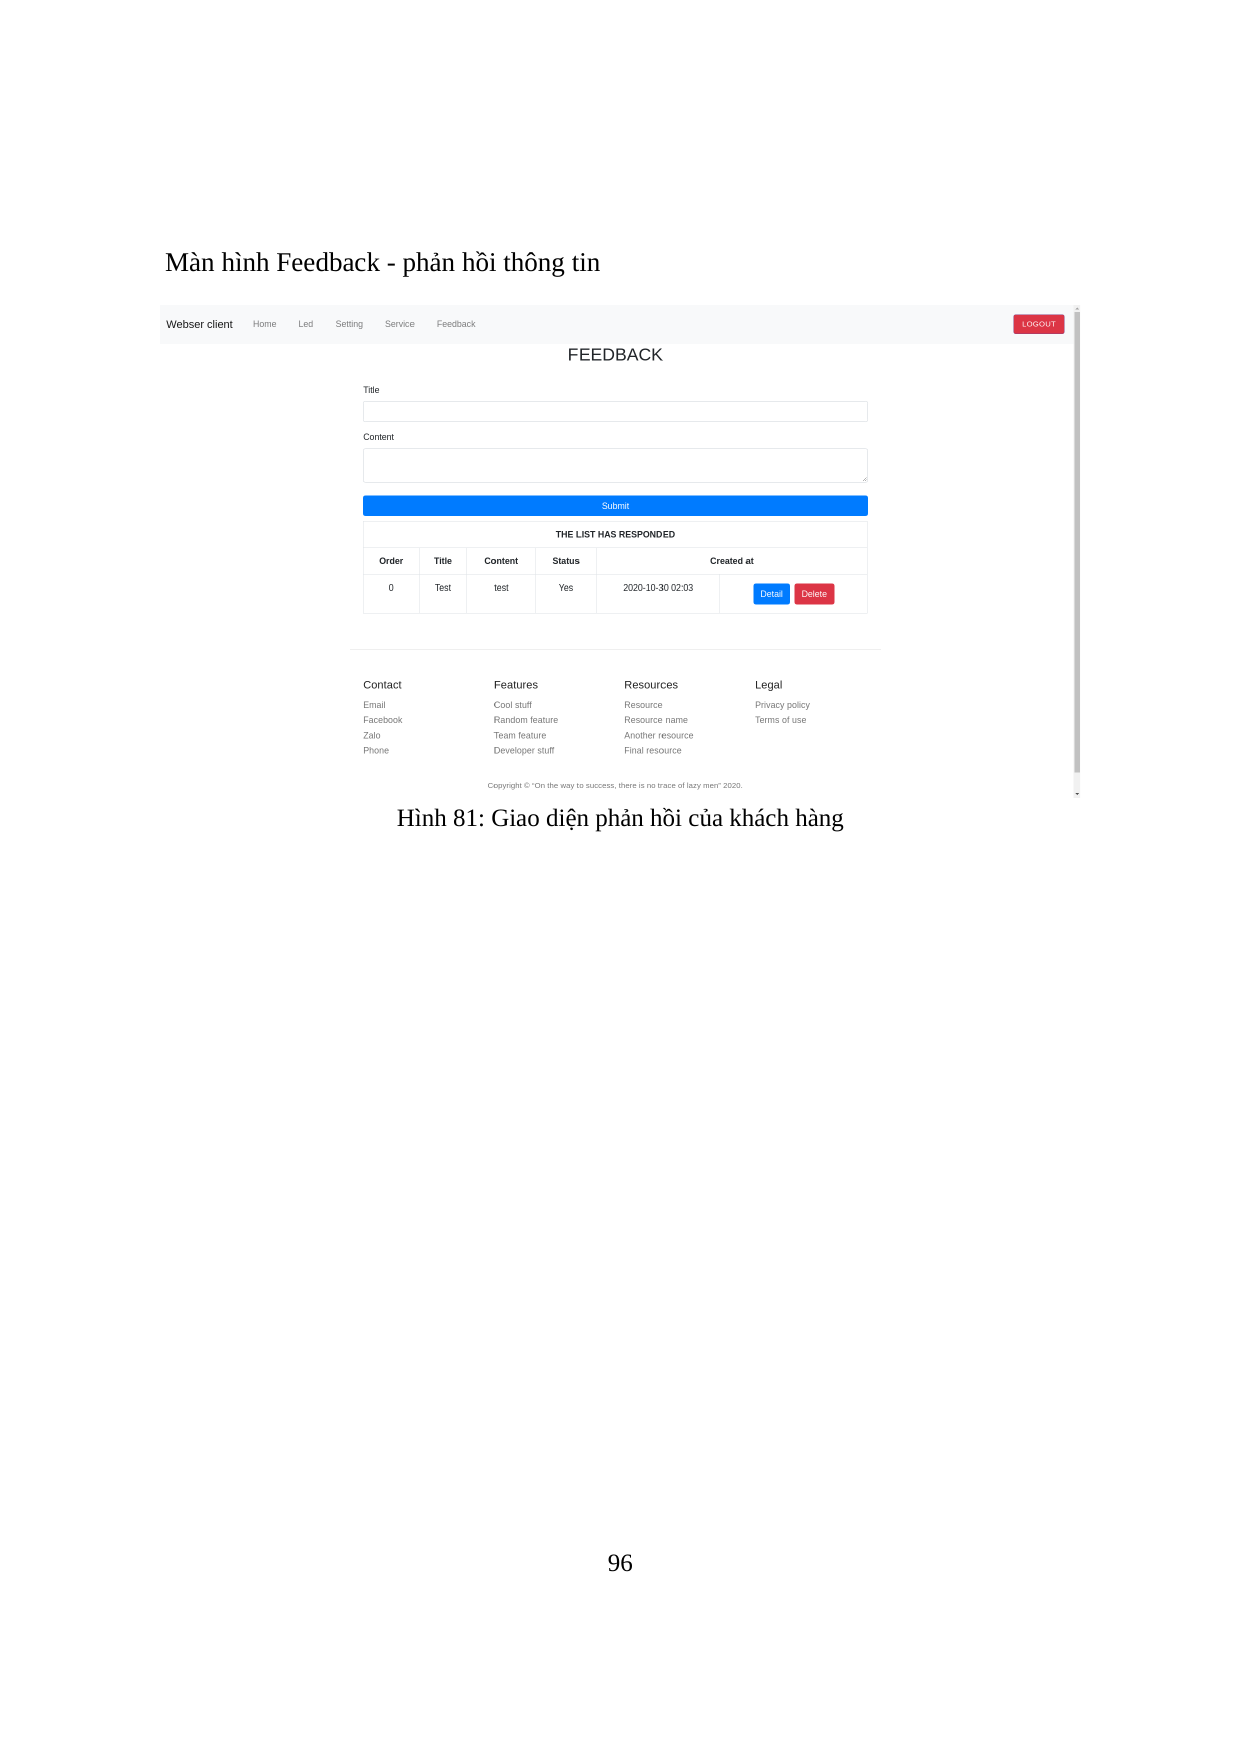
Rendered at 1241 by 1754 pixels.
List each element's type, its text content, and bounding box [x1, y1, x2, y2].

text Màn hình Feedback - phản hồi thông tin [118, 246, 1122, 277]
picture [160, 305, 1081, 798]
